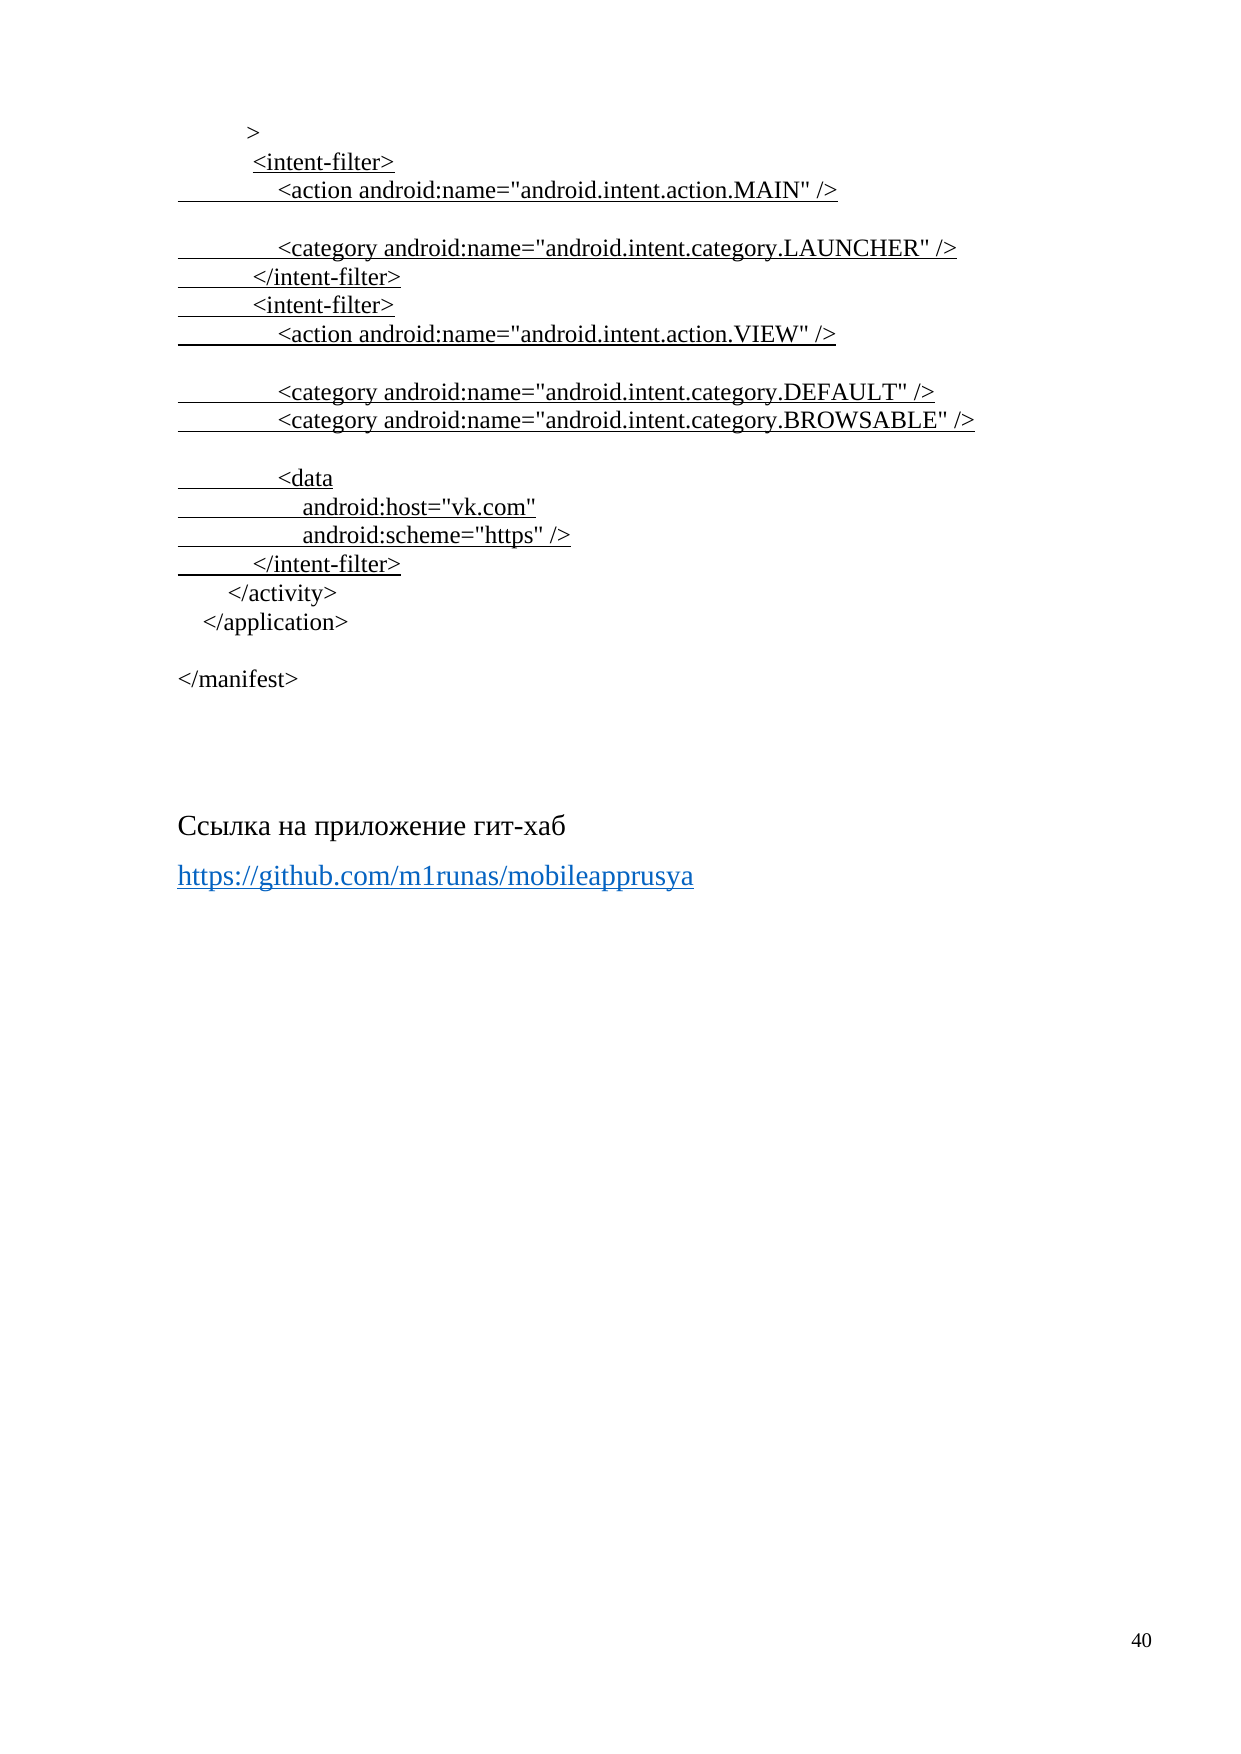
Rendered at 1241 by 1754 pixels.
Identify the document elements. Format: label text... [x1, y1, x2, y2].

text Ссылка на приложение гит-хаб [177, 808, 1152, 842]
text https://github.com/m1runas/mobileapprusya [177, 858, 1152, 892]
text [177, 118, 1152, 693]
